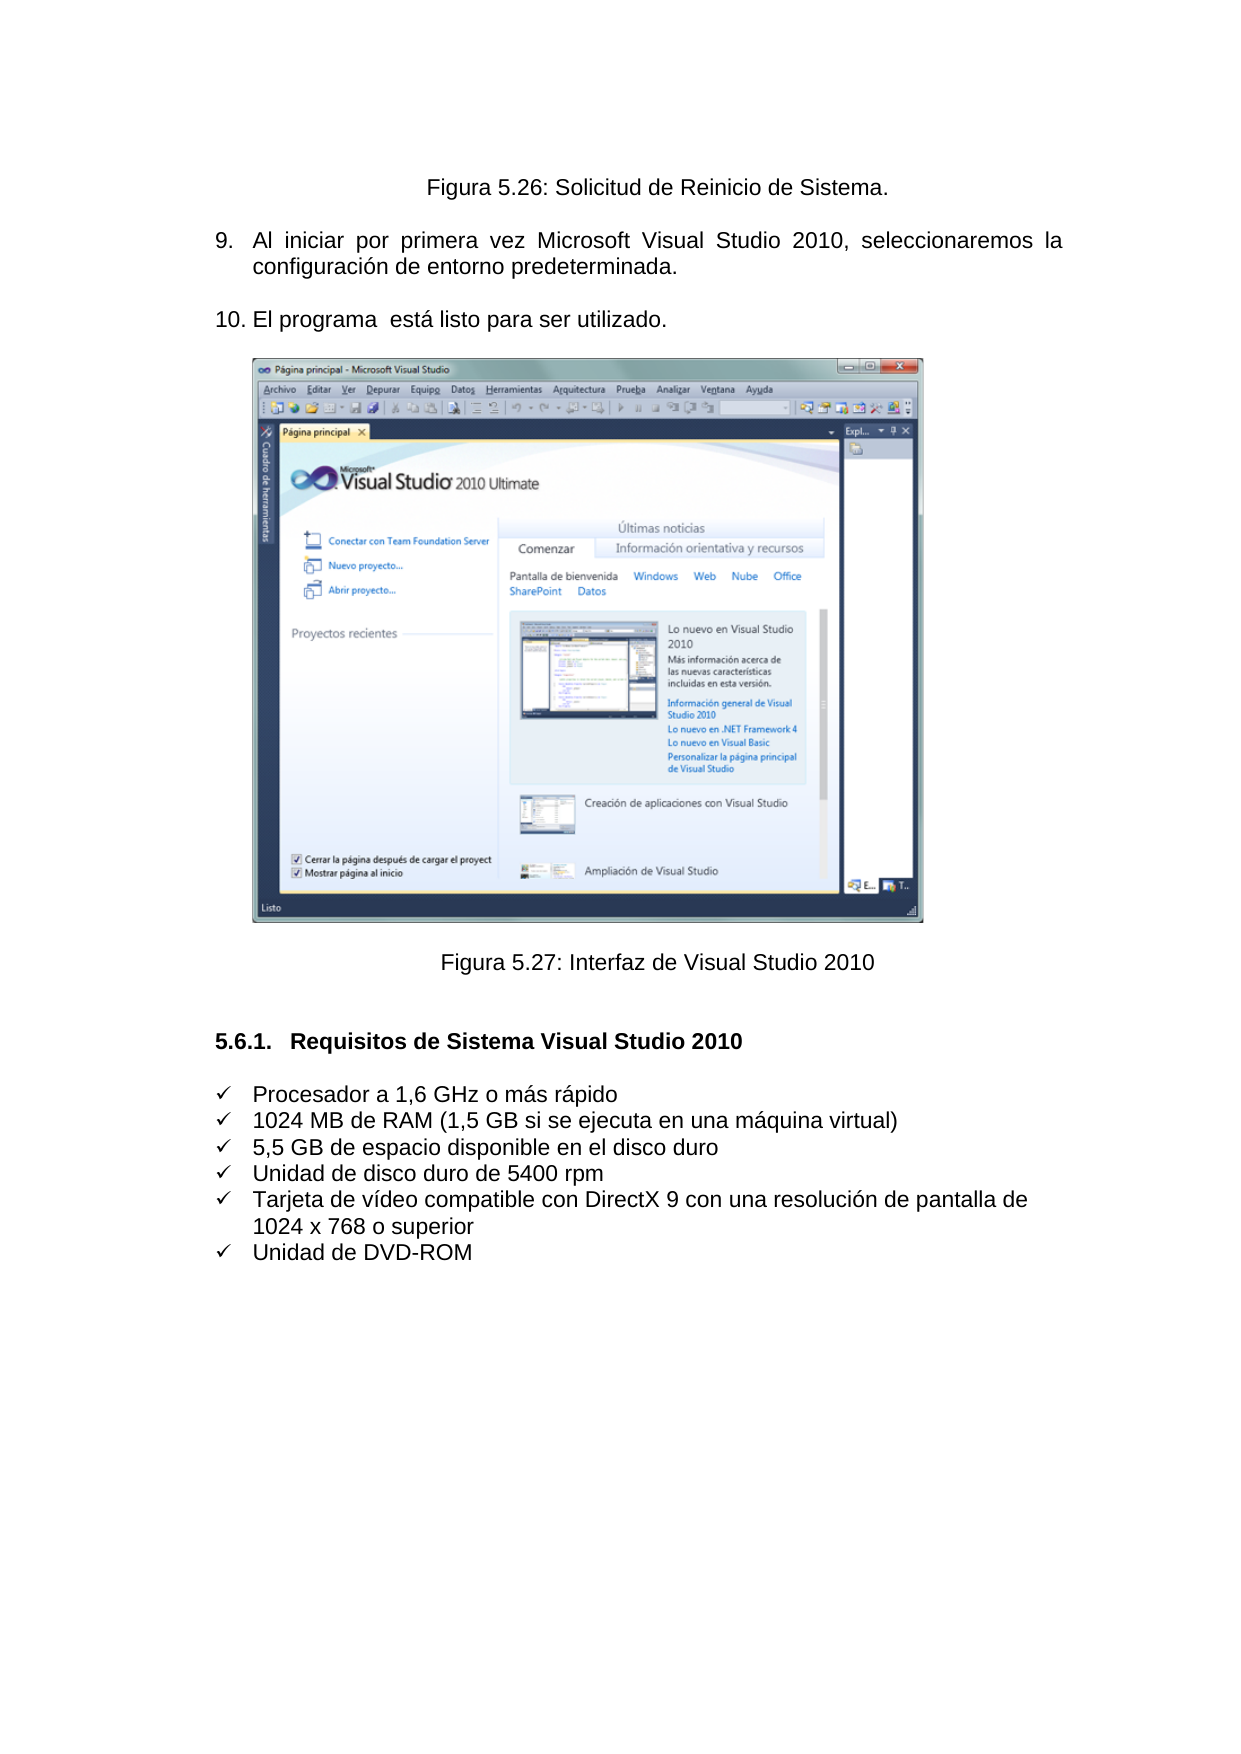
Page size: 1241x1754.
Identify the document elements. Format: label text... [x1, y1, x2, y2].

list 1024 MB de RAM (1,5 GB si se ejecuta en una máquina virtual) [215, 1107, 1063, 1134]
list El programa está listo para ser utilizado. [215, 306, 1063, 332]
list Al iniciar por primera vez Microsoft Visual Studio 2010, seleccionaremos la configuración de entorno predeterminada. [215, 227, 1063, 279]
list Tarjeta de vídeo compatible con DirectX 9 con una resolución de pantalla de 1024 x 768 o superior [215, 1186, 1063, 1239]
list Unidad de disco duro de 5400 rpm [215, 1160, 1063, 1186]
text Figura 5.27: Interfaz de Visual Studio 2010 [252, 949, 1063, 976]
picture [252, 358, 924, 923]
text Figura 5.26: Solicitud de Reinicio de Sistema. [252, 174, 1063, 200]
list Procesador a 1,6 GHz o más rápido [215, 1081, 1063, 1107]
list 5,5 GB de espacio disponible en el disco duro [215, 1134, 1063, 1160]
list Unidad de DVD-ROM [215, 1239, 1063, 1266]
list Requisitos de Sistema Visual Studio 2010 [215, 1028, 1063, 1055]
